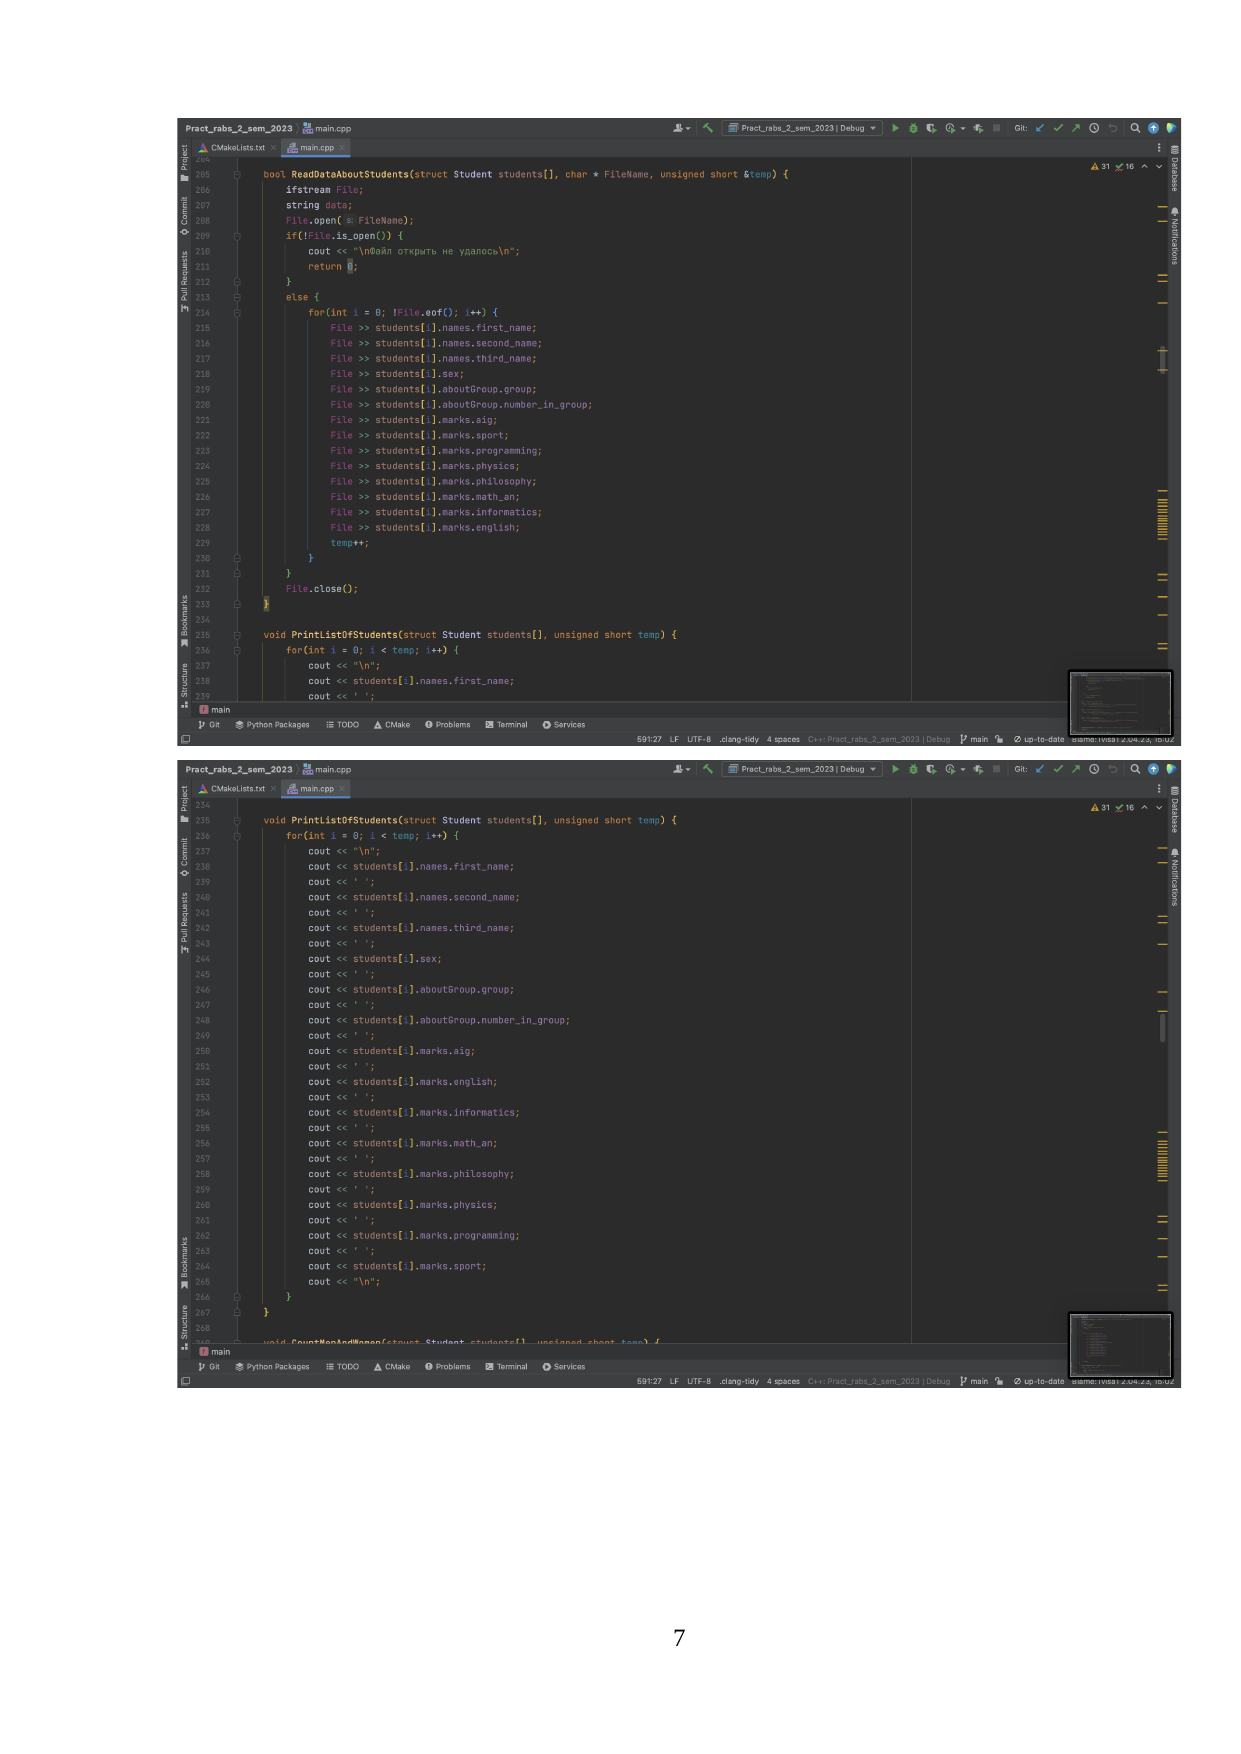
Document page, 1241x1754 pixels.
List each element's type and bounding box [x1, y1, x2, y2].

picture [177, 760, 1182, 1388]
picture [177, 118, 1182, 746]
